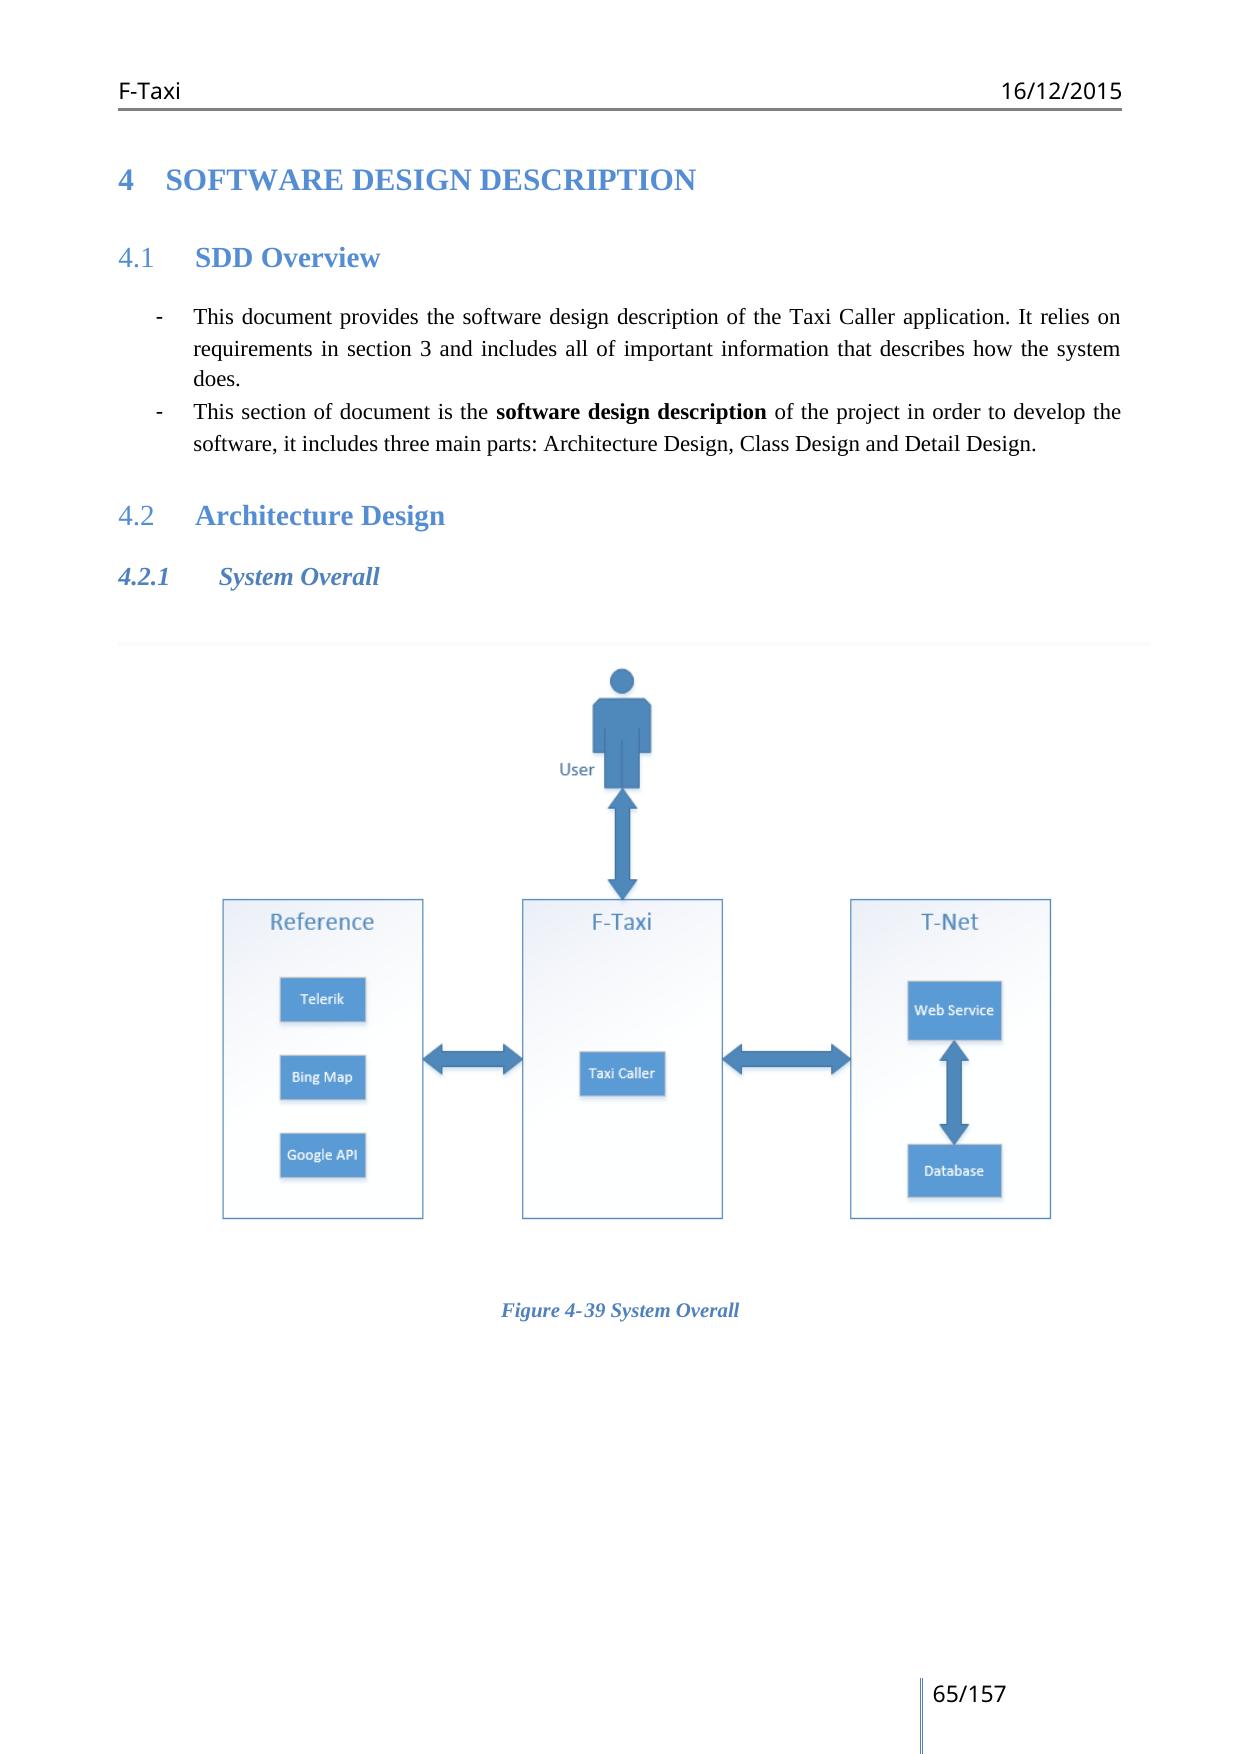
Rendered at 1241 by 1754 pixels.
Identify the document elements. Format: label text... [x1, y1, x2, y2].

list This document provides the software design description of the Taxi Caller application. It relies on requirements in section 3 and includes all of important information that describes how the system does. [156, 299, 1122, 391]
subtitle Software Design Description [118, 161, 1122, 197]
subtitle System Overall [118, 561, 1122, 591]
list This section of document is the software design description of the project in order to develop the software, it includes three main parts: Architecture Design, Class Design and Detail Design. [156, 395, 1122, 457]
subtitle Architecture Design [118, 498, 1122, 531]
picture [118, 642, 1151, 1239]
subtitle SDD Overview [118, 240, 1122, 274]
